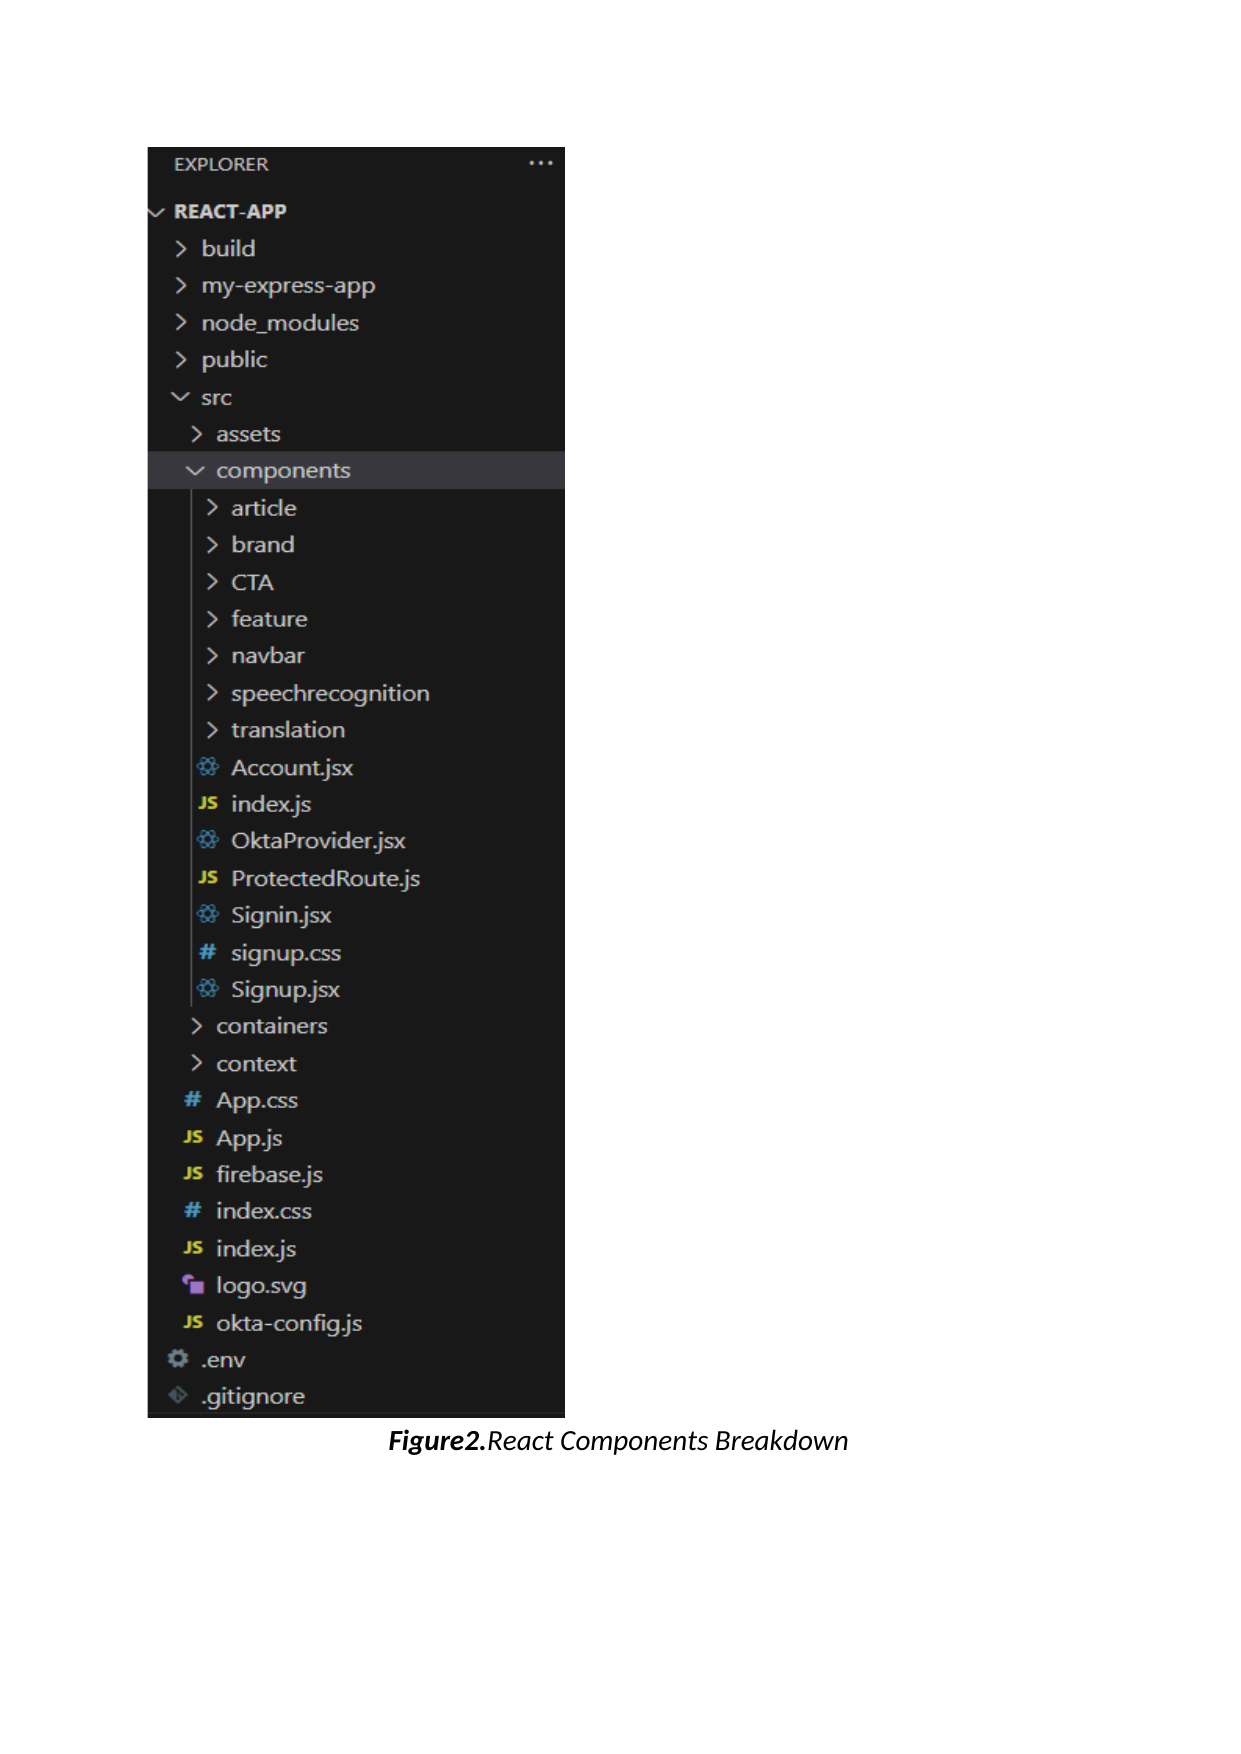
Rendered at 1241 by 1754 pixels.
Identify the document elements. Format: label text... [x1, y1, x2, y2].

picture [147, 147, 565, 1418]
text Figure2.React Components Breakdown [148, 1422, 1093, 1457]
